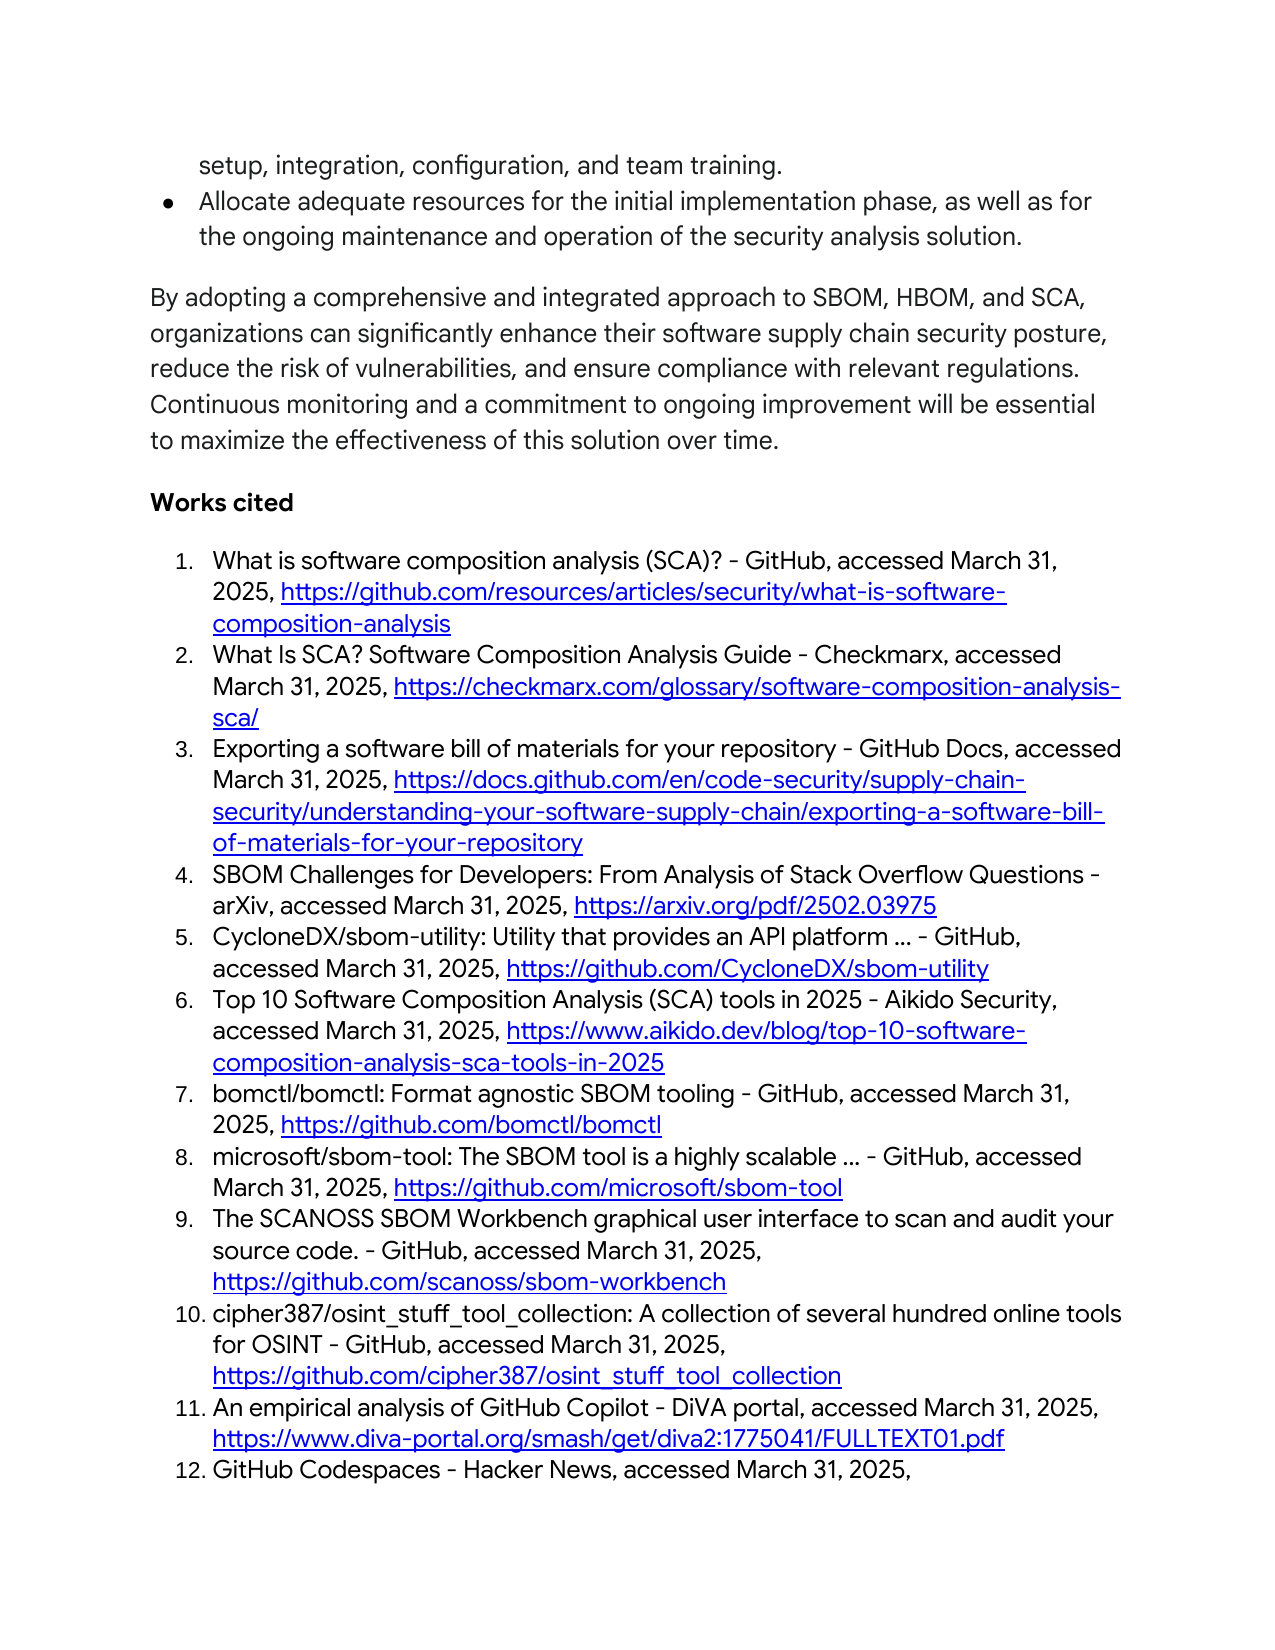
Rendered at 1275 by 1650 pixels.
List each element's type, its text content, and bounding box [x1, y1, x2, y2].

list The SCANOSS SBOM Workbench graphical user interface to scan and audit your source code. - GitHub, accessed March 31, 2025, https://github.com/scanoss/sbom-workbench [175, 1204, 1125, 1298]
list Allocate adequate resources for the initial implementation phase, as well as for the ongoing maintenance and operation of the security analysis solution. [161, 186, 1125, 253]
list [175, 1454, 1125, 1486]
list SBOM Challenges for Developers: From Analysis of Stack Overflow Questions - arXiv, accessed March 31, 2025, https://arxiv.org/pdf/2502.03975 [175, 859, 1125, 922]
list An empirical analysis of GitHub Copilot - DiVA portal, accessed March 31, 2025, https://www.diva-portal.org/smash/get/diva2:1775041/FULLTEXT01.pdf [175, 1392, 1125, 1454]
list microsoft/sbom-tool: The SBOM tool is a highly scalable ... - GitHub, accessed March 31, 2025, https://github.com/microsoft/sbom-tool [175, 1141, 1125, 1204]
list Exporting a software bill of materials for your repository - GitHub Docs, accessed March 31, 2025, https://docs.github.com/en/code-security/supply-chain-security/understanding-your-software-supply-chain/exporting-a-software-bill-of-materials-for-your-repository [175, 733, 1125, 859]
list What Is SCA? Software Composition Analysis Guide - Checkmarx, accessed March 31, 2025, https://checkmarx.com/glossary/software-composition-analysis-sca/ [175, 639, 1125, 733]
list Top 10 Software Composition Analysis (SCA) tools in 2025 - Aikido Security, accessed March 31, 2025, https://www.aikido.dev/blog/top-10-software-composition-analysis-sca-tools-in-2025 [175, 984, 1125, 1078]
list What is software composition analysis (SCA)? - GitHub, accessed March 31, 2025, https://github.com/resources/articles/security/what-is-software-composition-analysis [175, 545, 1125, 639]
text By adopting a comprehensive and integrated approach to SBOM, HBOM, and SCA, organizations can significantly enhance their software supply chain security posture, reduce the risk of vulnerabilities, and ensure compliance with relevant regulations. Continuous monitoring and a commitment to ongoing improvement will be essential to maximize the effectiveness of this solution over time. [150, 282, 1125, 456]
list bomctl/bomctl: Format agnostic SBOM tooling - GitHub, accessed March 31, 2025, https://github.com/bomctl/bomctl [175, 1078, 1125, 1141]
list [161, 150, 1125, 181]
subtitle Works cited [150, 487, 1125, 519]
list cipher387/osint_stuff_tool_collection: A collection of several hundred online tools for OSINT - GitHub, accessed March 31, 2025, https://github.com/cipher387/osint_stuff_tool_collection [175, 1298, 1125, 1392]
list CycloneDX/sbom-utility: Utility that provides an API platform ... - GitHub, accessed March 31, 2025, https://github.com/CycloneDX/sbom-utility [175, 922, 1125, 984]
